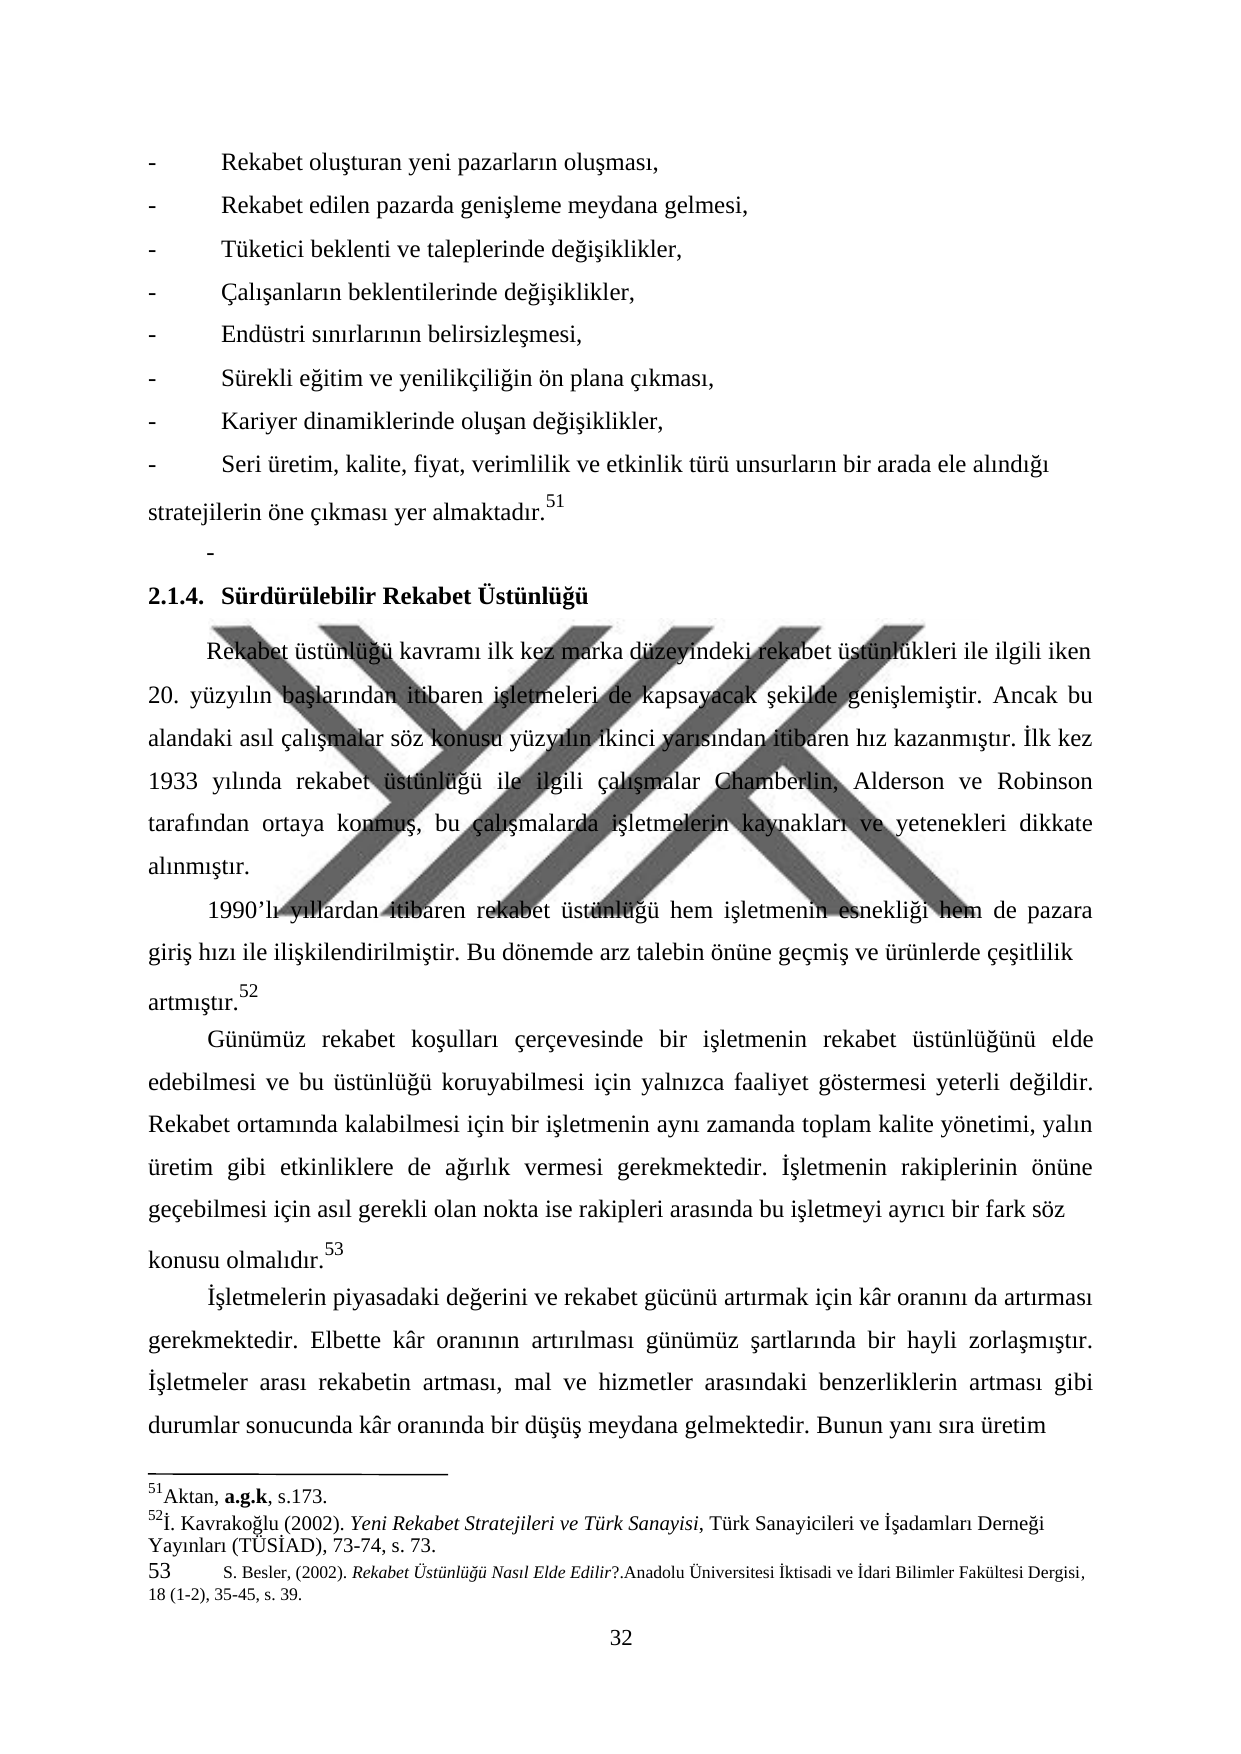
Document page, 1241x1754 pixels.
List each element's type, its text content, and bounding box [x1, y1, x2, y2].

list Çalışanların beklentilerinde değişiklikler, [148, 277, 1094, 305]
list Kariyer dinamiklerinde oluşan değişiklikler, [148, 406, 1094, 434]
text 2.1.4. Sürdürülebilir Rekabet Üstünlüğü [148, 581, 1094, 609]
text Rekabet üstünlüğü kavramı ilk kez marka düzeyindeki rekabet üstünlükleri ile ilgili iken [206, 636, 1094, 665]
list Rekabet oluşturan yeni pazarların oluşması, [148, 147, 1094, 176]
text 32 [148, 1624, 1094, 1651]
text Günümüz rekabet koşulları çerçevesinde bir işletmenin rekabet üstünlüğünü elde edebilmesi ve bu üstünlüğü koruyabilmesi için yalnızca faaliyet göstermesi yeterli değildir. Rekabet ortamında kalabilmesi için bir işletmenin aynı zamanda toplam kalite yönetimi, yalın üretim gibi etkinliklere de ağırlık vermesi gerekmektedir. İşletmenin rakiplerinin önüne geçebilmesi için asıl gerekli olan nokta ise rakipleri arasında bu işletmeyi ayrıcı bir fark söz [148, 1024, 1094, 1223]
list Endüstri sınırlarının belirsizleşmesi, [148, 319, 1094, 348]
list Seri üretim, kalite, fiyat, verimlilik ve etkinlik türü unsurların bir arada ele alındığı stratejilerin öne çıkması yer almaktadır.51 [148, 449, 1094, 527]
text - [206, 538, 1094, 566]
text konusu olmalıdır.53 [148, 1237, 1094, 1276]
list Sürekli eğitim ve yenilikçiliğin ön plana çıkması, [148, 363, 1094, 392]
picture [208, 618, 980, 636]
text 51Aktan, a.g.k, s.173. [148, 1479, 1094, 1509]
picture [208, 665, 980, 680]
list Rekabet edilen pazarda genişleme meydana gelmesi, [148, 190, 1094, 219]
list yüzyılın başlarından itibaren işletmeleri de kapsayacak şekilde genişlemiştir. Ancak bu alandaki asıl çalışmalar söz konusu yüzyılın ikinci yarısından itibaren hız kazanmıştır. İlk kez 1933 yılında rekabet üstünlüğü ile ilgili çalışmalar Chamberlin, Alderson ve Robinson tarafından ortaya konmuş, bu çalışmalarda işletmelerin kaynakları ve yetenekleri dikkate alınmıştır. [148, 680, 1094, 880]
text 1990’lı yıllardan itibaren rekabet üstünlüğü hem işletmenin esnekliği hem de pazara giriş hızı ile ilişkilendirilmiştir. Bu dönemde arz talebin önüne geçmiş ve ürünlerde çeşitlilik [148, 896, 1094, 966]
text artmıştır.52 [148, 979, 1094, 1018]
text İşletmelerin piyasadaki değerini ve rekabet gücünü artırmak için kâr oranını da artırması gerekmektedir. Elbette kâr oranının artırılması günümüz şartlarında bir hayli zorlaşmıştır. İşletmeler arası rekabetin artması, mal ve hizmetler arasındaki benzerliklerin artması gibi durumlar sonucunda kâr oranında bir düşüş meydana gelmektedir. Bunun yanı sıra üretim [148, 1282, 1094, 1439]
picture [208, 880, 980, 896]
list S. Besler, (2002). Rekabet Üstünlüğü Nasıl Elde Edilir?.Anadolu Üniversitesi İktisadi ve İdari Bilimler Fakültesi Dergisi, 18 (1-2), 35-45, s. 39. [148, 1558, 1094, 1604]
text 52İ. Kavrakoğlu (2002). Yeni Rekabet Stratejileri ve Türk Sanayisi, Türk Sanayicileri ve İşadamları Derneği Yayınları (TÜSİAD), 73-74, s. 73. [148, 1509, 1092, 1557]
list Tüketici beklenti ve taleplerinde değişiklikler, [148, 234, 1094, 263]
